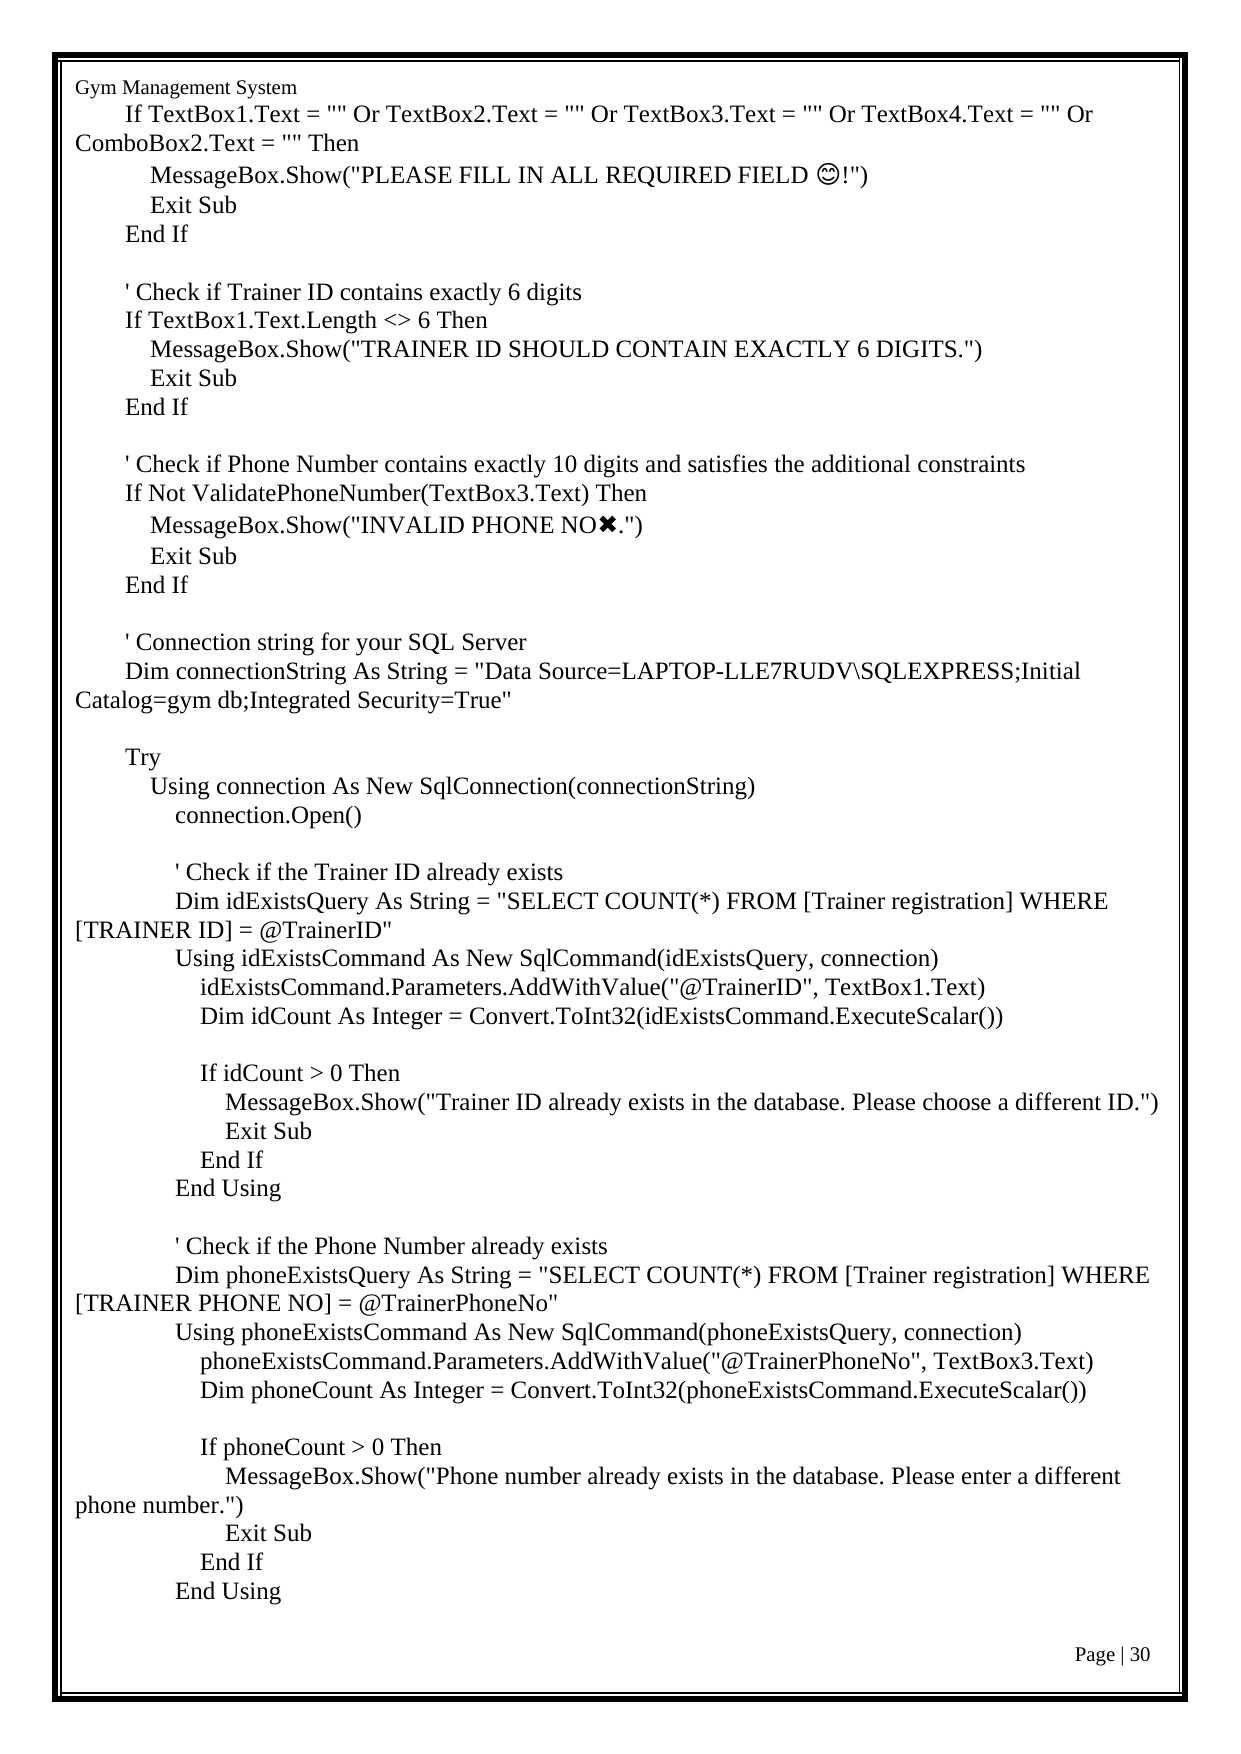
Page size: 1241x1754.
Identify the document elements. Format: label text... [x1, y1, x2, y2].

text Using idExistsCommand As New SqlCommand(idExistsQuery, connection) [75, 943, 1165, 972]
text ' Connection string for your SQL Server [75, 627, 1165, 656]
text If idCount > 0 Then [75, 1058, 1165, 1087]
text ' Check if the Phone Number already exists [75, 1231, 1165, 1260]
text End If [75, 392, 1165, 421]
text Dim connectionString As String = "Data Source=LAPTOP-LLE7RUDV\SQLEXPRESS;Initial Catalog=gym db;Integrated Security=True" [75, 656, 1165, 713]
text End If [75, 219, 1165, 248]
text End If [75, 570, 1165, 598]
text MessageBox.Show("INVALID PHONE NO✖️.") [75, 507, 1165, 541]
text Exit Sub [75, 363, 1165, 392]
text Dim phoneExistsQuery As String = "SELECT COUNT(*) FROM [Trainer registration] WHERE [TRAINER PHONE NO] = @TrainerPhoneNo" [75, 1260, 1165, 1317]
text If TextBox1.Text.Length <> 6 Then [75, 306, 1165, 334]
text Exit Sub [75, 541, 1165, 570]
text Using phoneExistsCommand As New SqlCommand(phoneExistsQuery, connection) [75, 1317, 1165, 1346]
text phoneExistsCommand.Parameters.AddWithValue("@TrainerPhoneNo", TextBox3.Text) [75, 1346, 1165, 1375]
text Exit Sub [75, 1116, 1165, 1145]
text Exit Sub [75, 191, 1165, 219]
text If Not ValidatePhoneNumber(TextBox3.Text) Then [75, 478, 1165, 507]
text ' Check if Trainer ID contains exactly 6 digits [75, 277, 1165, 306]
text End Using [75, 1173, 1165, 1202]
text Dim idExistsQuery As String = "SELECT COUNT(*) FROM [Trainer registration] WHERE [TRAINER ID] = @TrainerID" [75, 886, 1165, 943]
text Exit Sub [75, 1518, 1165, 1547]
text Using connection As New SqlConnection(connectionString) [75, 771, 1165, 800]
text ' Check if Phone Number contains exactly 10 digits and satisfies the additional constraints [75, 449, 1165, 478]
text End Using [75, 1576, 1165, 1605]
text ' Check if the Trainer ID already exists [75, 857, 1165, 886]
text Dim idCount As Integer = Convert.ToInt32(idExistsCommand.ExecuteScalar()) [75, 1001, 1165, 1030]
text MessageBox.Show("Phone number already exists in the database. Please enter a different phone number.") [75, 1461, 1165, 1518]
text If phoneCount > 0 Then [75, 1432, 1165, 1461]
text Try [75, 742, 1165, 771]
text MessageBox.Show("TRAINER ID SHOULD CONTAIN EXACTLY 6 DIGITS.") [75, 334, 1165, 363]
text MessageBox.Show("PLEASE FILL IN ALL REQUIRED FIELD 😊!") [75, 157, 1165, 191]
text idExistsCommand.Parameters.AddWithValue("@TrainerID", TextBox1.Text) [75, 972, 1165, 1001]
text MessageBox.Show("Trainer ID already exists in the database. Please choose a different ID.") [75, 1087, 1165, 1116]
text If TextBox1.Text = "" Or TextBox2.Text = "" Or TextBox3.Text = "" Or TextBox4.Text = "" Or ComboBox2.Text = "" Then [75, 99, 1165, 157]
text connection.Open() [75, 800, 1165, 828]
text Dim phoneCount As Integer = Convert.ToInt32(phoneExistsCommand.ExecuteScalar()) [75, 1375, 1165, 1403]
text End If [75, 1145, 1165, 1173]
text End If [75, 1547, 1165, 1576]
